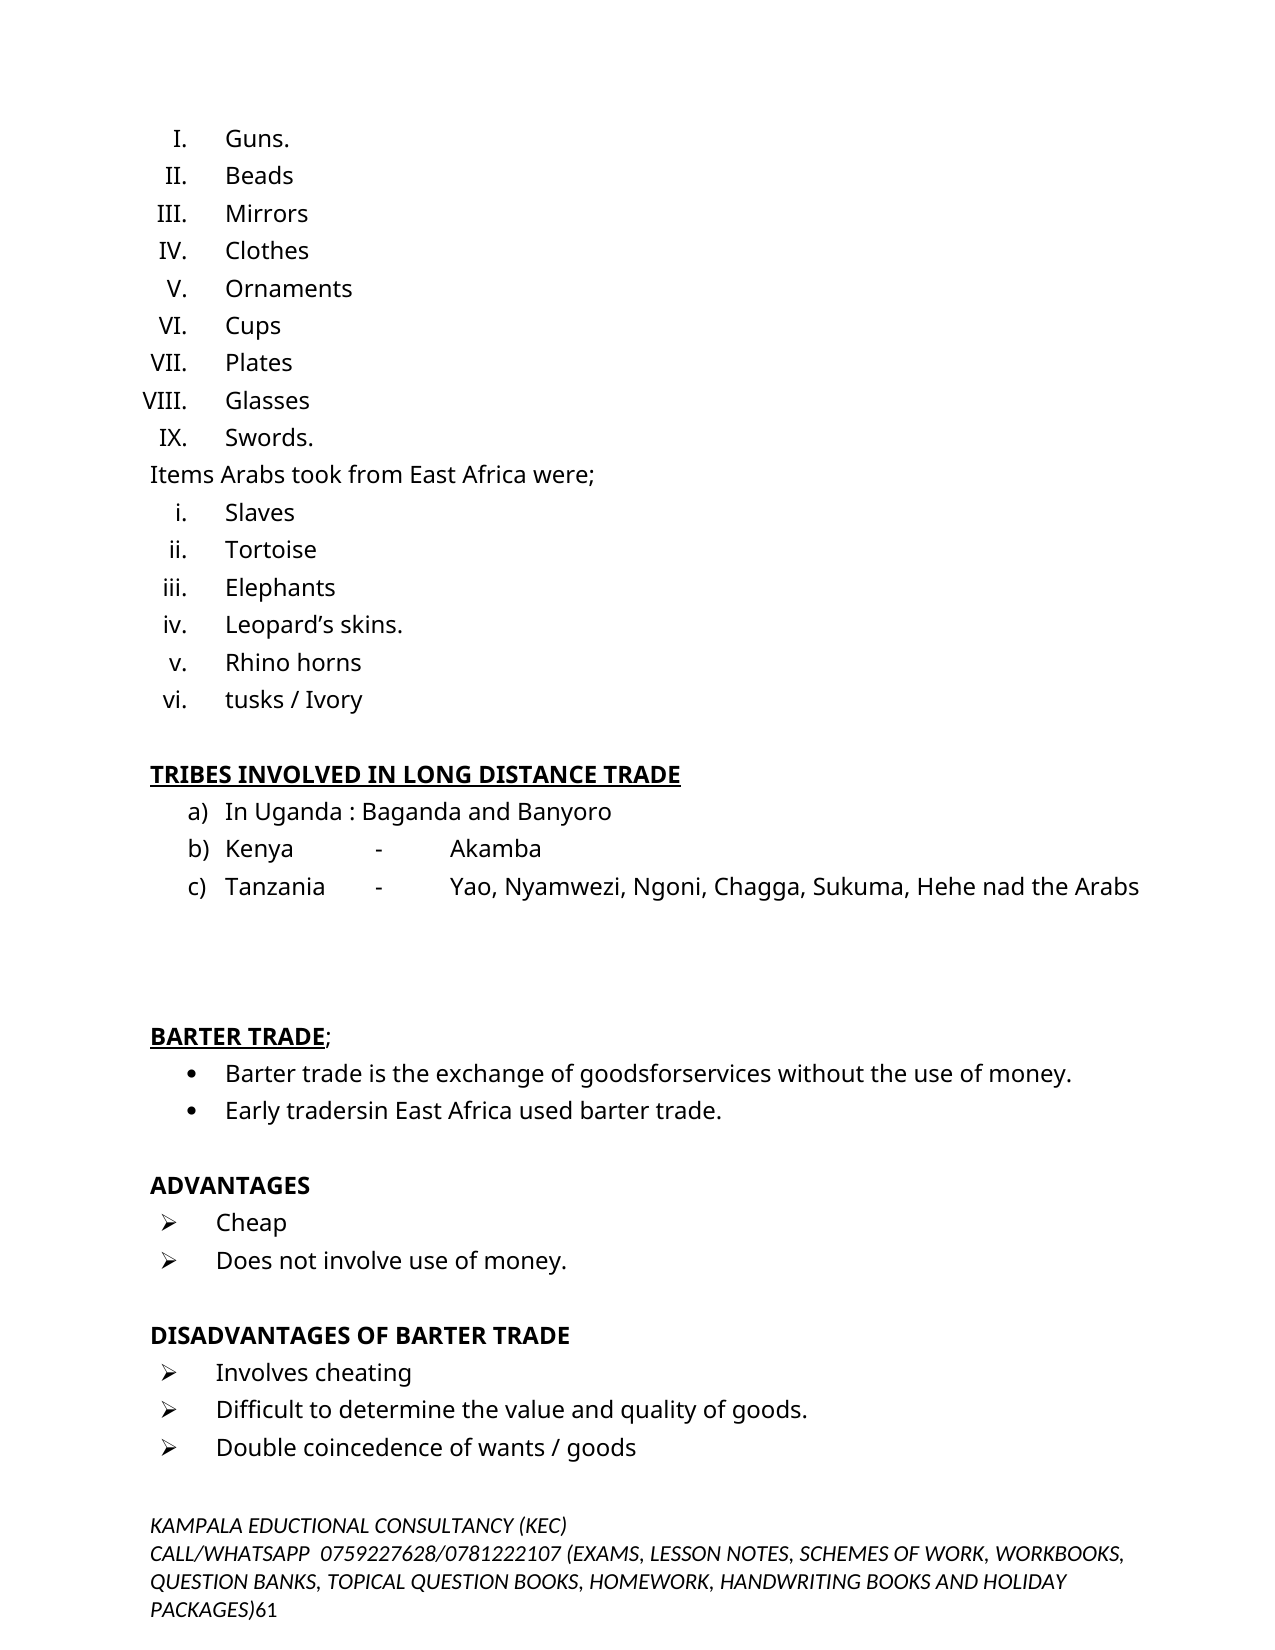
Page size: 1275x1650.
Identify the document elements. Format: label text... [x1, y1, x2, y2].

list Mirrors [187, 197, 1172, 229]
list Slaves [187, 496, 1172, 528]
list Cheap [159, 1206, 1172, 1239]
list Difficult to determine the value and quality of goods. [159, 1393, 1172, 1426]
list Beads [187, 159, 1172, 192]
list Swords. [187, 421, 1172, 453]
list Kenya - Akamba [187, 832, 1172, 865]
list Glasses [187, 383, 1172, 416]
list Does not involve use of money. [159, 1244, 1172, 1276]
list Clothes [187, 234, 1172, 267]
list Plates [187, 346, 1172, 379]
text BARTER TRADE; [150, 1019, 1172, 1052]
text ADVANTAGES [150, 1169, 1172, 1201]
list In Uganda : Baganda and Banyoro [187, 795, 1172, 827]
text Items Arabs took from East Africa were; [150, 458, 1172, 491]
list tusks / Ivory [187, 683, 1172, 715]
list Early tradersin East Africa used barter trade. [187, 1094, 1172, 1127]
list Barter trade is the exchange of goodsforservices without the use of money. [187, 1057, 1172, 1089]
list Guns. [187, 122, 1172, 154]
list Involves cheating [159, 1356, 1172, 1388]
list Tanzania - Yao, Nyamwezi, Ngoni, Chagga, Sukuma, Hehe nad the Arabs [187, 870, 1172, 902]
text DISADVANTAGES OF BARTER TRADE [150, 1318, 1172, 1351]
text TRIBES INVOLVED IN LONG DISTANCE TRADE [150, 757, 1172, 790]
list Double coincedence of wants / goods [159, 1431, 1172, 1463]
list Leopard’s skins. [187, 608, 1172, 641]
list Elephants [187, 571, 1172, 603]
list Cups [187, 309, 1172, 341]
list Ornaments [187, 271, 1172, 304]
list Rhino horns [187, 645, 1172, 678]
list Tortoise [187, 533, 1172, 566]
